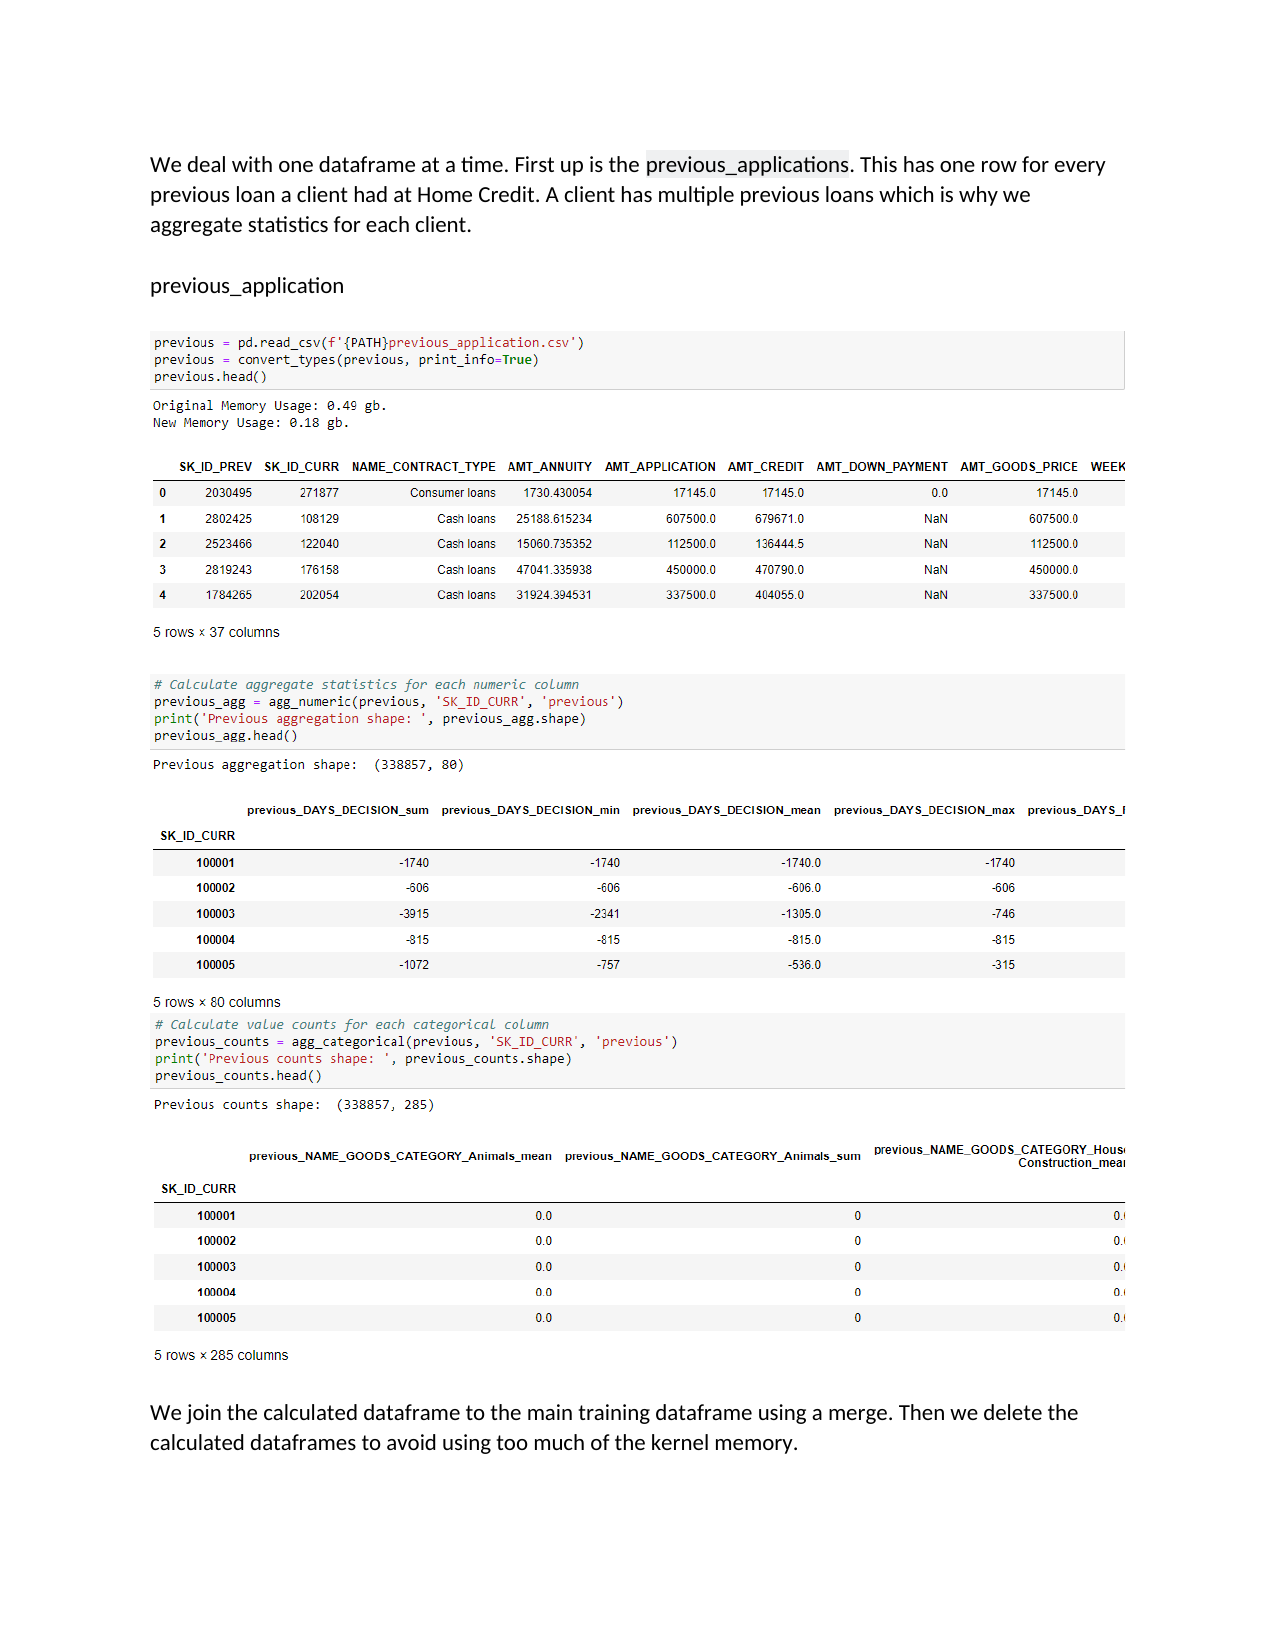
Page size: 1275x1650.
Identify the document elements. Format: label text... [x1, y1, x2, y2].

text previous_application [150, 271, 1125, 299]
text We join the calculated dataframe to the main training dataframe using a merge. Then we delete the calculated dataframes to avoid using too much of the kernel memory. [150, 1398, 1125, 1456]
text We deal with one dataframe at a time. First up is the previous_applications. This has one row for every previous loan a client had at Home Credit. A client has multiple previous loans which is why we aggregate statistics for each client. [150, 150, 1125, 238]
picture [150, 674, 1125, 1012]
picture [150, 1013, 1125, 1366]
picture [150, 331, 1125, 642]
